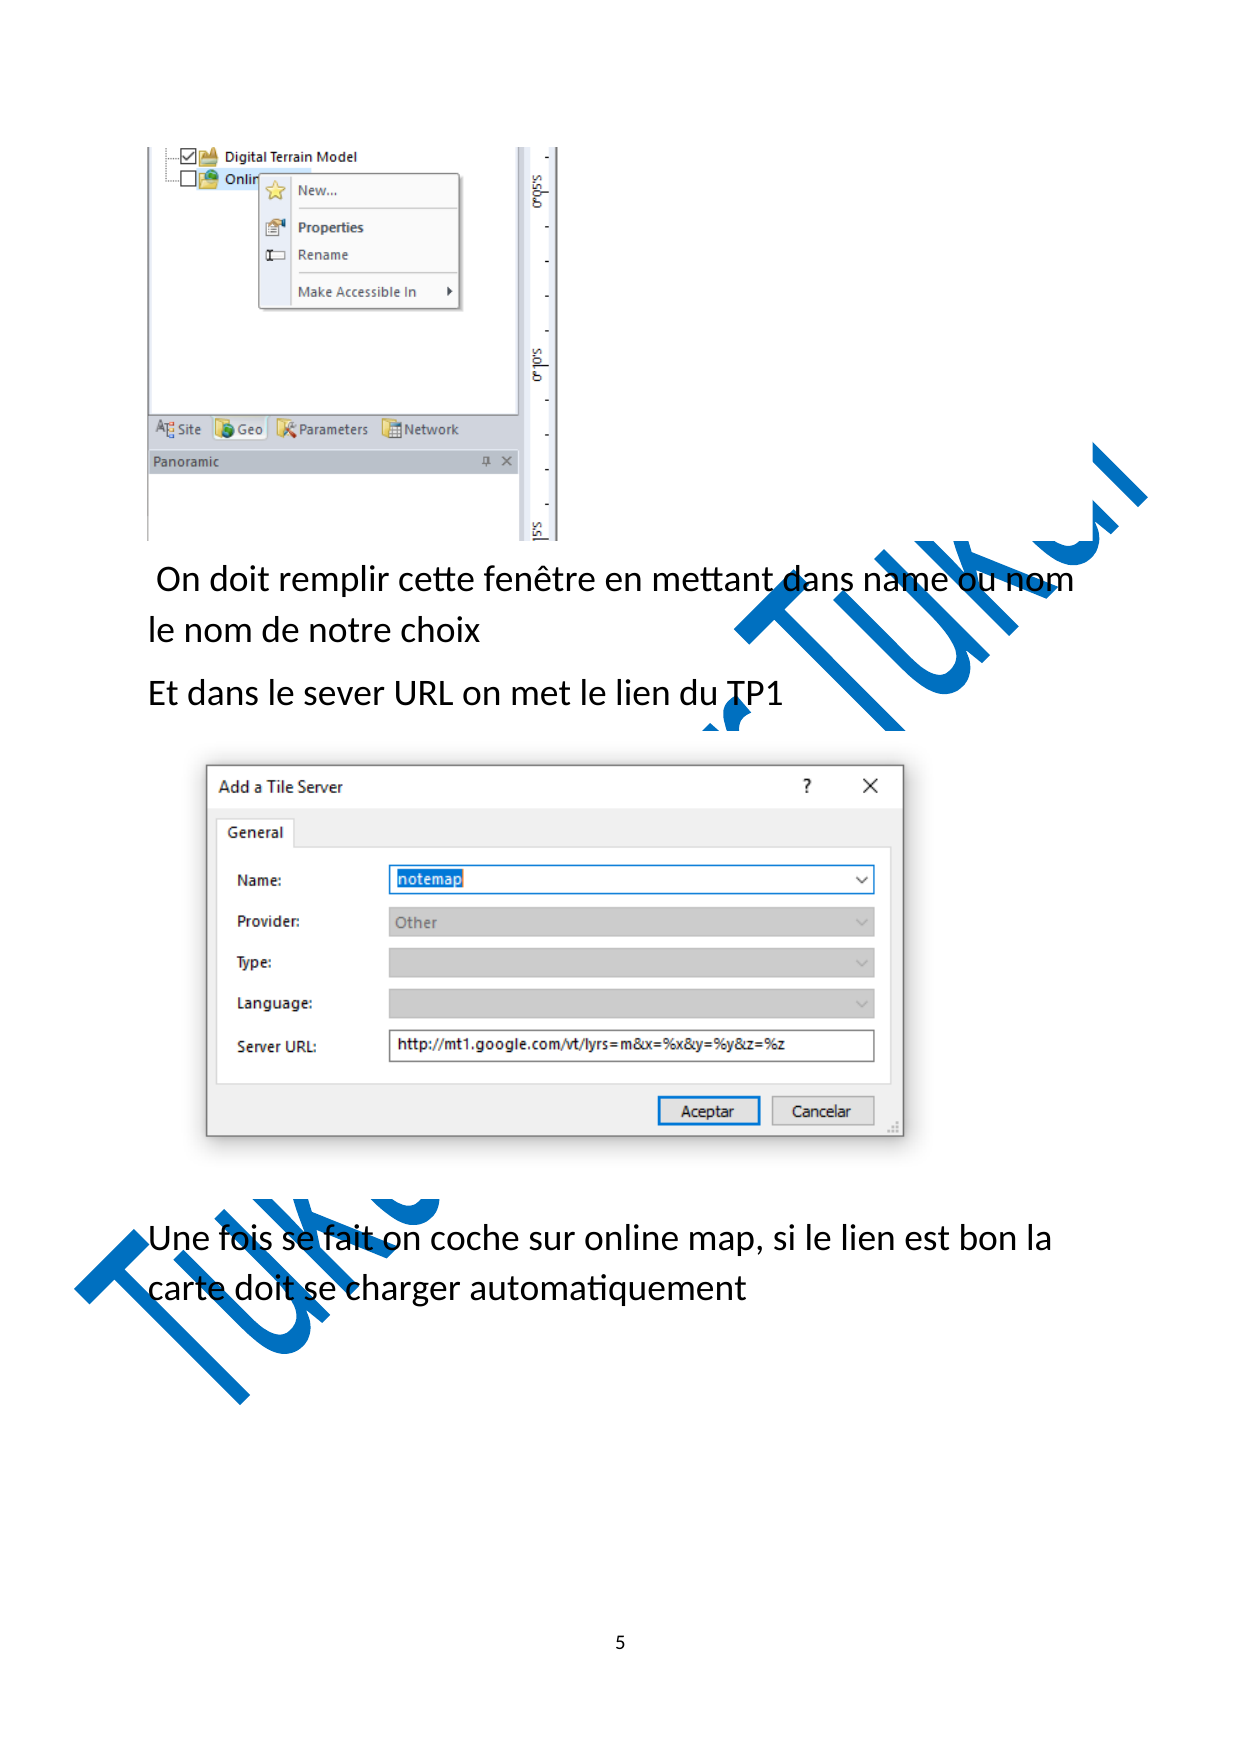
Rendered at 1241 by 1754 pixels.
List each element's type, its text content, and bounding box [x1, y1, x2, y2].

picture [147, 147, 1093, 541]
text On doit remplir cette fenêtre en mettant dans name ou nom le nom de notre choix [148, 555, 1093, 652]
text Et dans le sever URL on met le lien du TP1 [148, 669, 1093, 714]
text Une fois se fait on coche sur online map, si le lien est bon la carte doit se charger automatiquement [148, 1213, 1093, 1310]
picture [147, 731, 1093, 1199]
